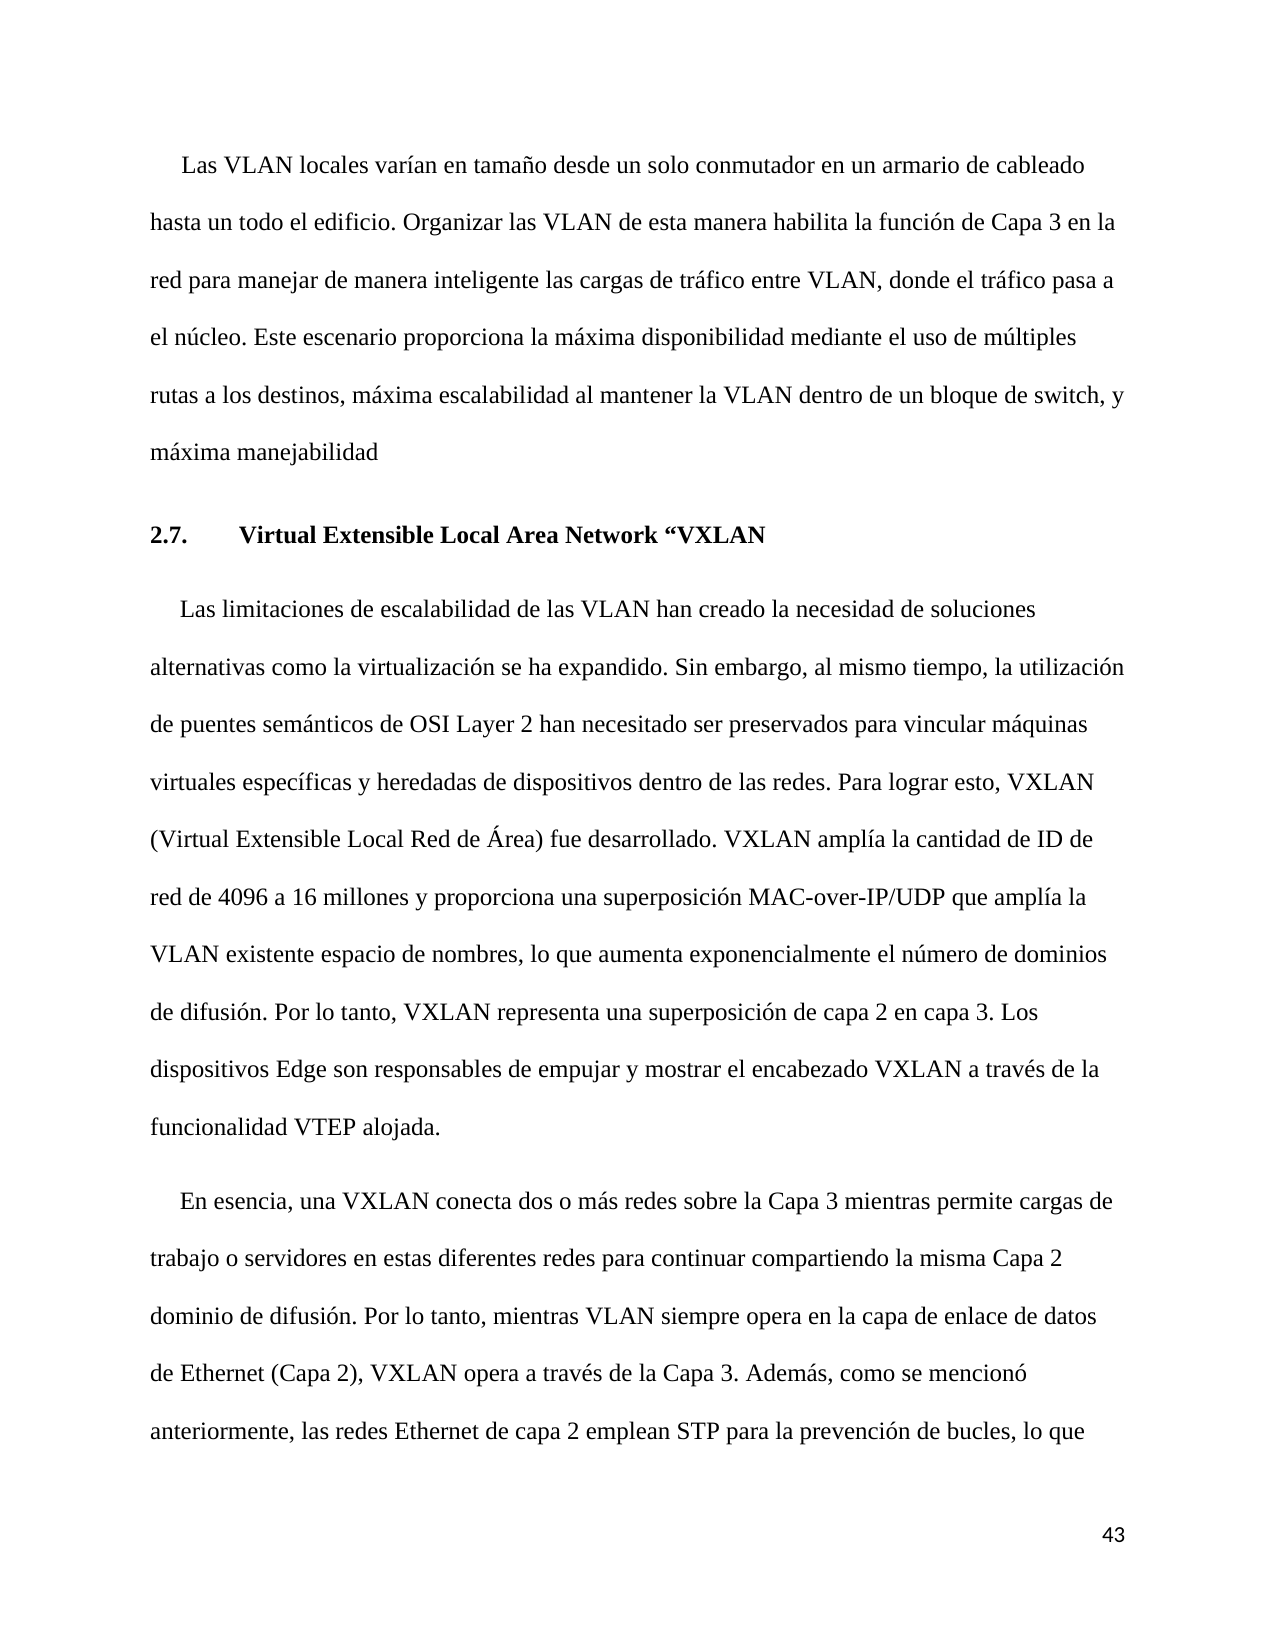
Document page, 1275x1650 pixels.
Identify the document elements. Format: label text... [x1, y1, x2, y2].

text Las VLAN locales varían en tamaño desde un solo conmutador en un armario de cableado hasta un todo el edificio. Organizar las VLAN de esta manera habilita la función de Capa 3 en la red para manejar de manera inteligente las cargas de tráfico entre VLAN, donde el tráfico pasa a el núcleo. Este escenario proporciona la máxima disponibilidad mediante el uso de múltiples rutas a los destinos, máxima escalabilidad al mantener la VLAN dentro de un bloque de switch, y máxima manejabilidad [150, 150, 1125, 466]
text Las limitaciones de escalabilidad de las VLAN han creado la necesidad de soluciones alternativas como la virtualización se ha expandido. Sin embargo, al mismo tiempo, la utilización de puentes semánticos de OSI Layer 2 han necesitado ser preservados para vincular máquinas virtuales específicas y heredadas de dispositivos dentro de las redes. Para lograr esto, VXLAN (Virtual Extensible Local Red de Área) fue desarrollado. VXLAN amplía la cantidad de ID de red de 4096 a 16 millones y proporciona una superposición MAC-over-IP/UDP que amplía la VLAN existente espacio de nombres, lo que aumenta exponencialmente el número de dominios de difusión. Por lo tanto, VXLAN representa una superposición de capa 2 en capa 3. Los dispositivos Edge son responsables de empujar y mostrar el encabezado VXLAN a través de la funcionalidad VTEP alojada. [150, 594, 1125, 1140]
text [150, 1186, 1125, 1444]
list Virtual Extensible Local Area Network “VXLAN [150, 520, 1125, 549]
